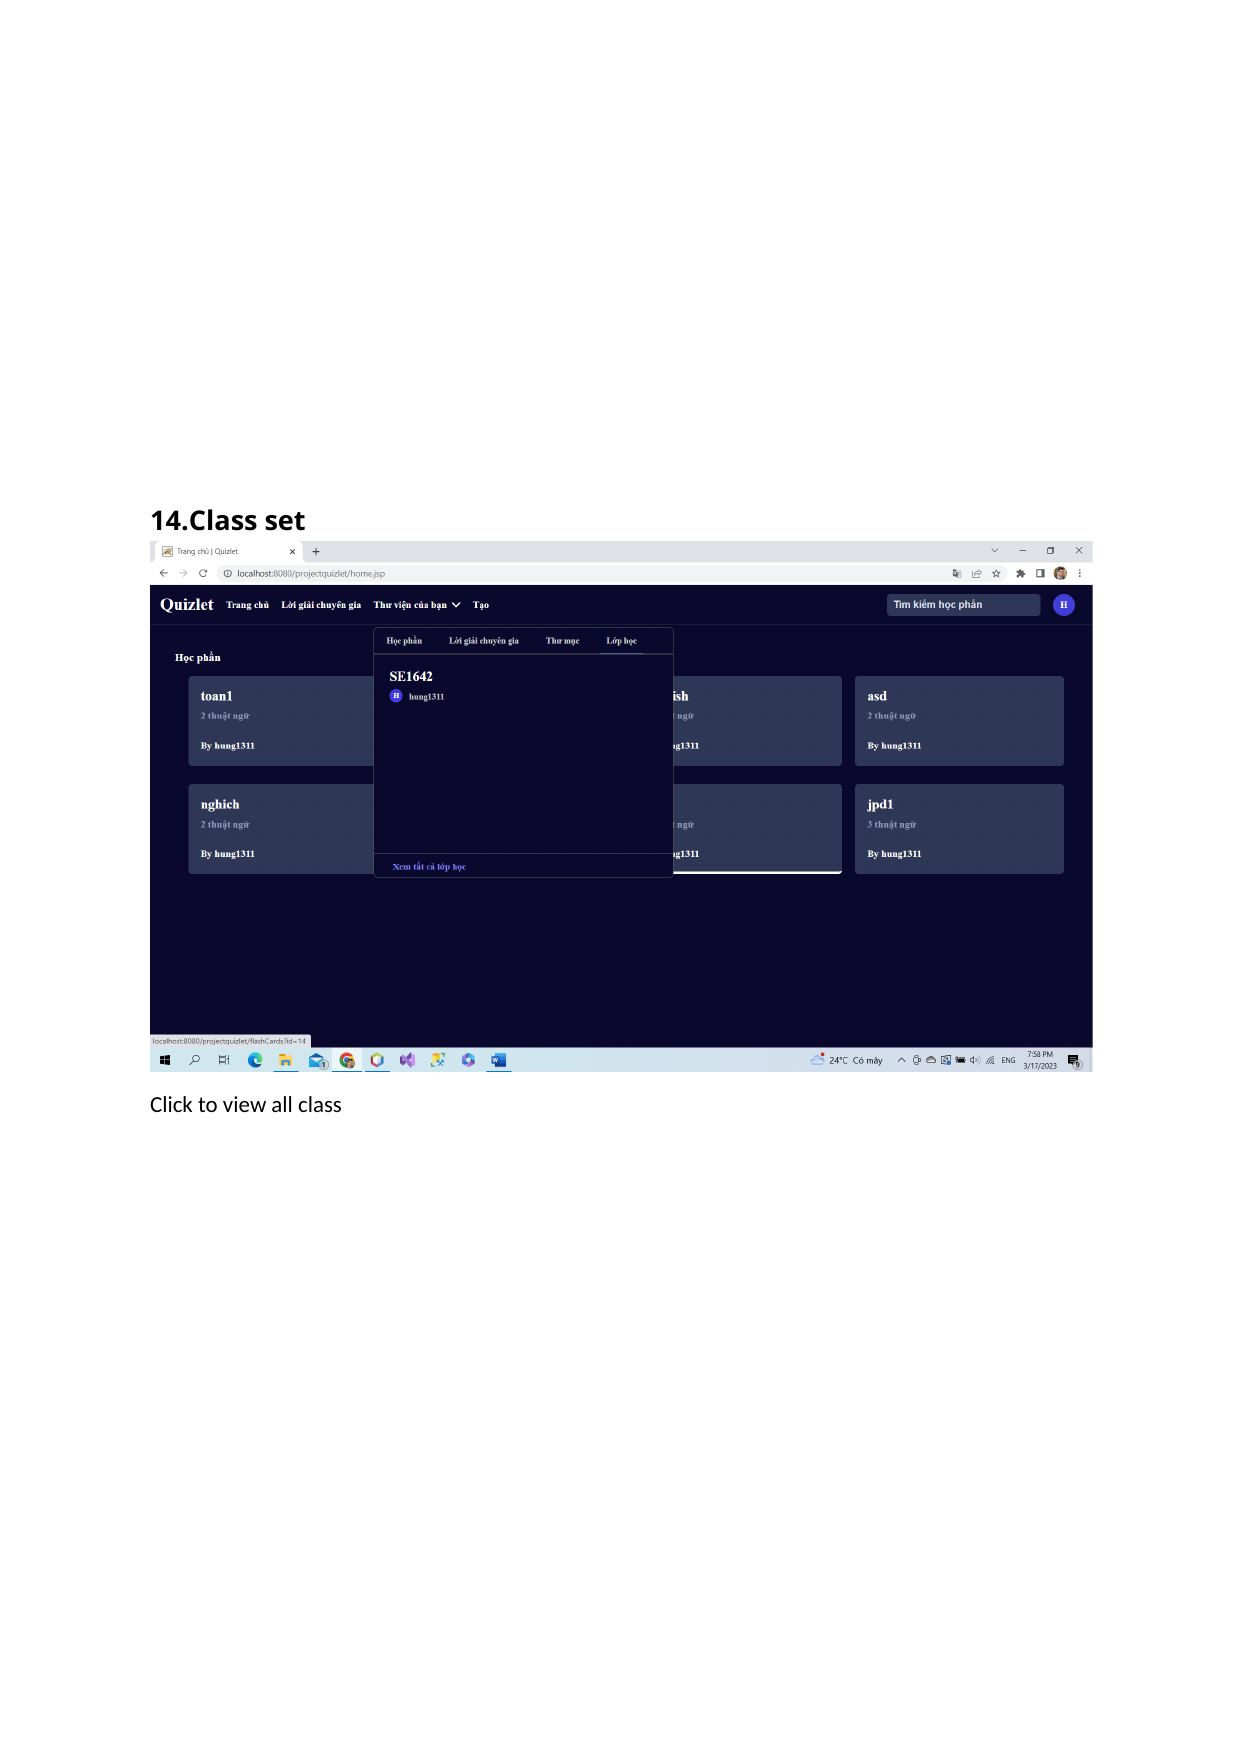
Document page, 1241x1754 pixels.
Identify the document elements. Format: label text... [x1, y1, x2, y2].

subtitle 14.Class set [150, 502, 1093, 538]
picture [150, 541, 1093, 1072]
text Click to view all class [150, 1091, 1093, 1119]
